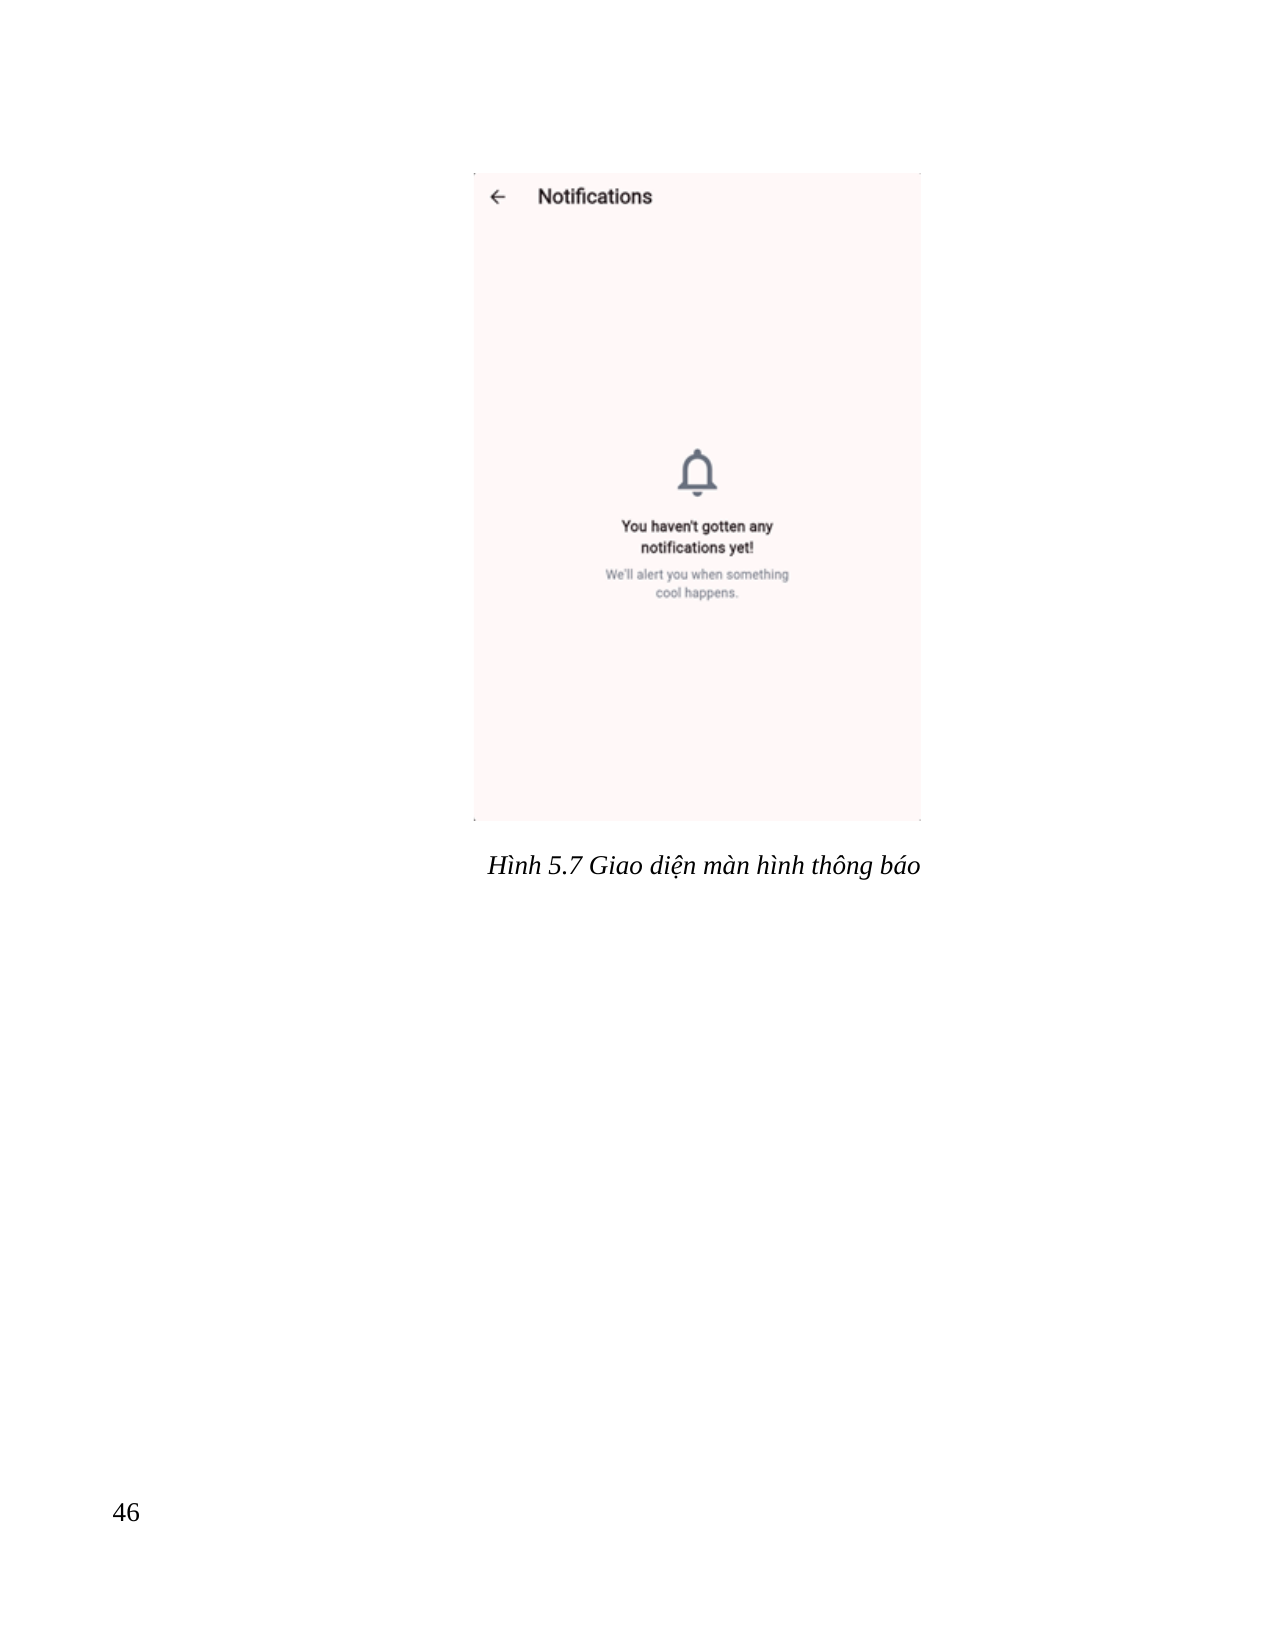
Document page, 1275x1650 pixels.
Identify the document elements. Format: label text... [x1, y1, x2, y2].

picture [473, 173, 921, 821]
